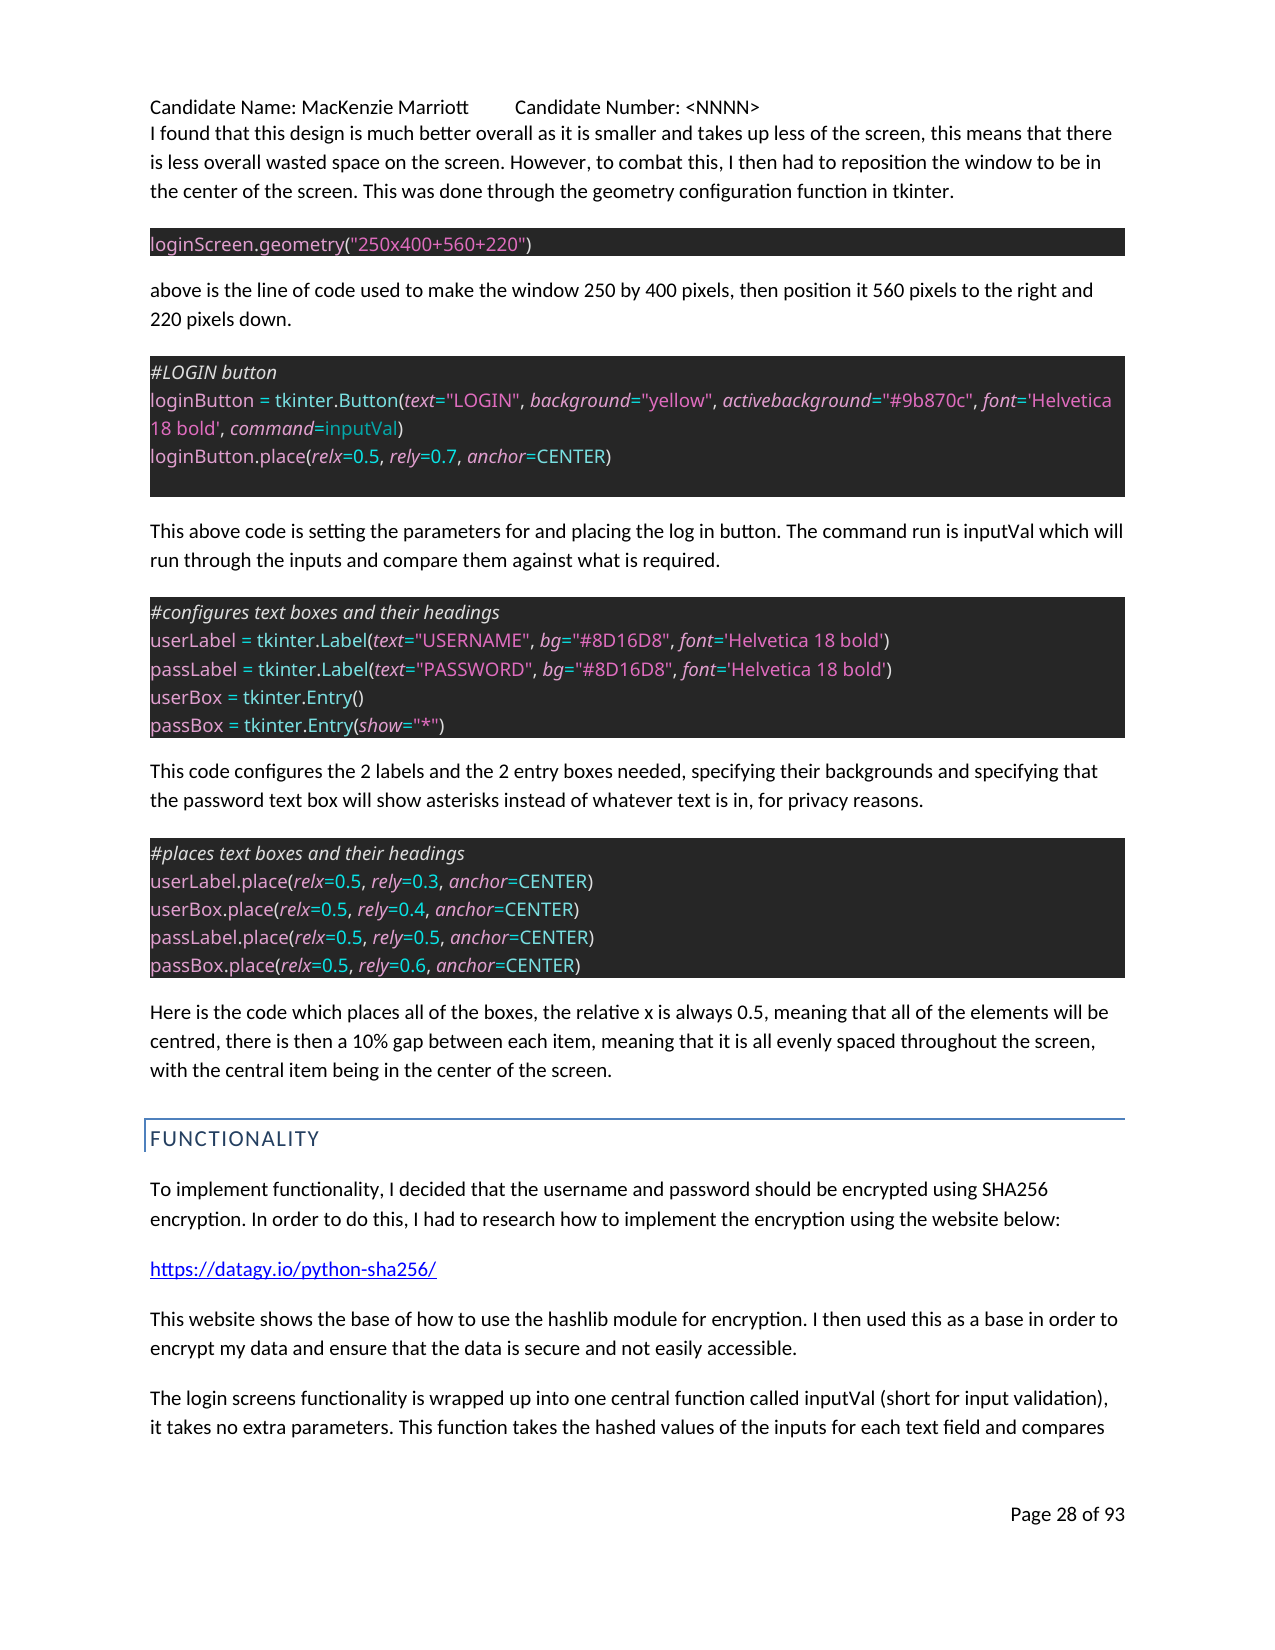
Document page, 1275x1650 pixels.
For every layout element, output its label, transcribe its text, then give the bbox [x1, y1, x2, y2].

text userLabel.place(relx=0.5, rely=0.3, anchor=CENTER) [150, 866, 1125, 894]
text This website shows the base of how to use the hashlib module for encryption. I then used this as a base in order to encrypt my data and ensure that the data is secure and not easily accessible. [150, 1306, 1125, 1360]
text Here is the code which places all of the boxes, the relative x is always 0.5, meaning that all of the elements will be centred, there is then a 10% gap between each item, meaning that it is all evenly spaced throughout the screen, with the central item being in the center of the screen. [150, 999, 1125, 1083]
text userLabel = tkinter.Label(text="USERNAME", bg="#8D16D8", font='Helvetica 18 bold') [150, 625, 1125, 653]
text above is the line of code used to make the window 250 by 400 pixels, then position it 560 pixels to the right and 220 pixels down. [150, 277, 1125, 332]
text passBox.place(relx=0.5, rely=0.6, anchor=CENTER) [150, 950, 1125, 978]
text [150, 1385, 1125, 1439]
text #LOGIN button [150, 356, 1125, 384]
text This above code is setting the parameters for and placing the log in button. The command run is inputVal which will run through the inputs and compare them against what is required. [150, 518, 1125, 572]
text #configures text boxes and their headings [150, 597, 1125, 625]
text To implement functionality, I decided that the username and password should be encrypted using SHA256 encryption. In order to do this, I had to research how to implement the encryption using the website below: [150, 1177, 1125, 1231]
text passLabel = tkinter.Label(text="PASSWORD", bg="#8D16D8", font='Helvetica 18 bold') [150, 653, 1125, 681]
text loginButton.place(relx=0.5, rely=0.7, anchor=CENTER) [150, 441, 1125, 469]
text passLabel.place(relx=0.5, rely=0.5, anchor=CENTER) [150, 922, 1125, 950]
text loginButton = tkinter.Button(text="LOGIN", background="yellow", activebackground="#9b870c", font='Helvetica 18 bold', command=inputVal) [150, 384, 1125, 441]
text userBox = tkinter.Entry() [150, 681, 1125, 709]
text https://datagy.io/python-sha256/ [150, 1256, 1125, 1281]
text I found that this design is much better overall as it is smaller and takes up less of the screen, this means that there is less overall wasted space on the screen. However, to combat this, I then had to reposition the window to be in the center of the screen. This was done through the geometry configuration function in tkinter. [150, 120, 1125, 204]
text passBox = tkinter.Entry(show="*") [150, 709, 1125, 738]
subtitle Functionality [146, 1120, 1125, 1152]
text This code configures the 2 labels and the 2 entry boxes needed, specifying their backgrounds and specifying that the password text box will show asterisks instead of whatever text is in, for privacy reasons. [150, 758, 1125, 813]
text #places text boxes and their headings [150, 838, 1125, 866]
text loginScreen.geometry("250x400+560+220") [150, 228, 1125, 256]
text userBox.place(relx=0.5, rely=0.4, anchor=CENTER) [150, 894, 1125, 922]
